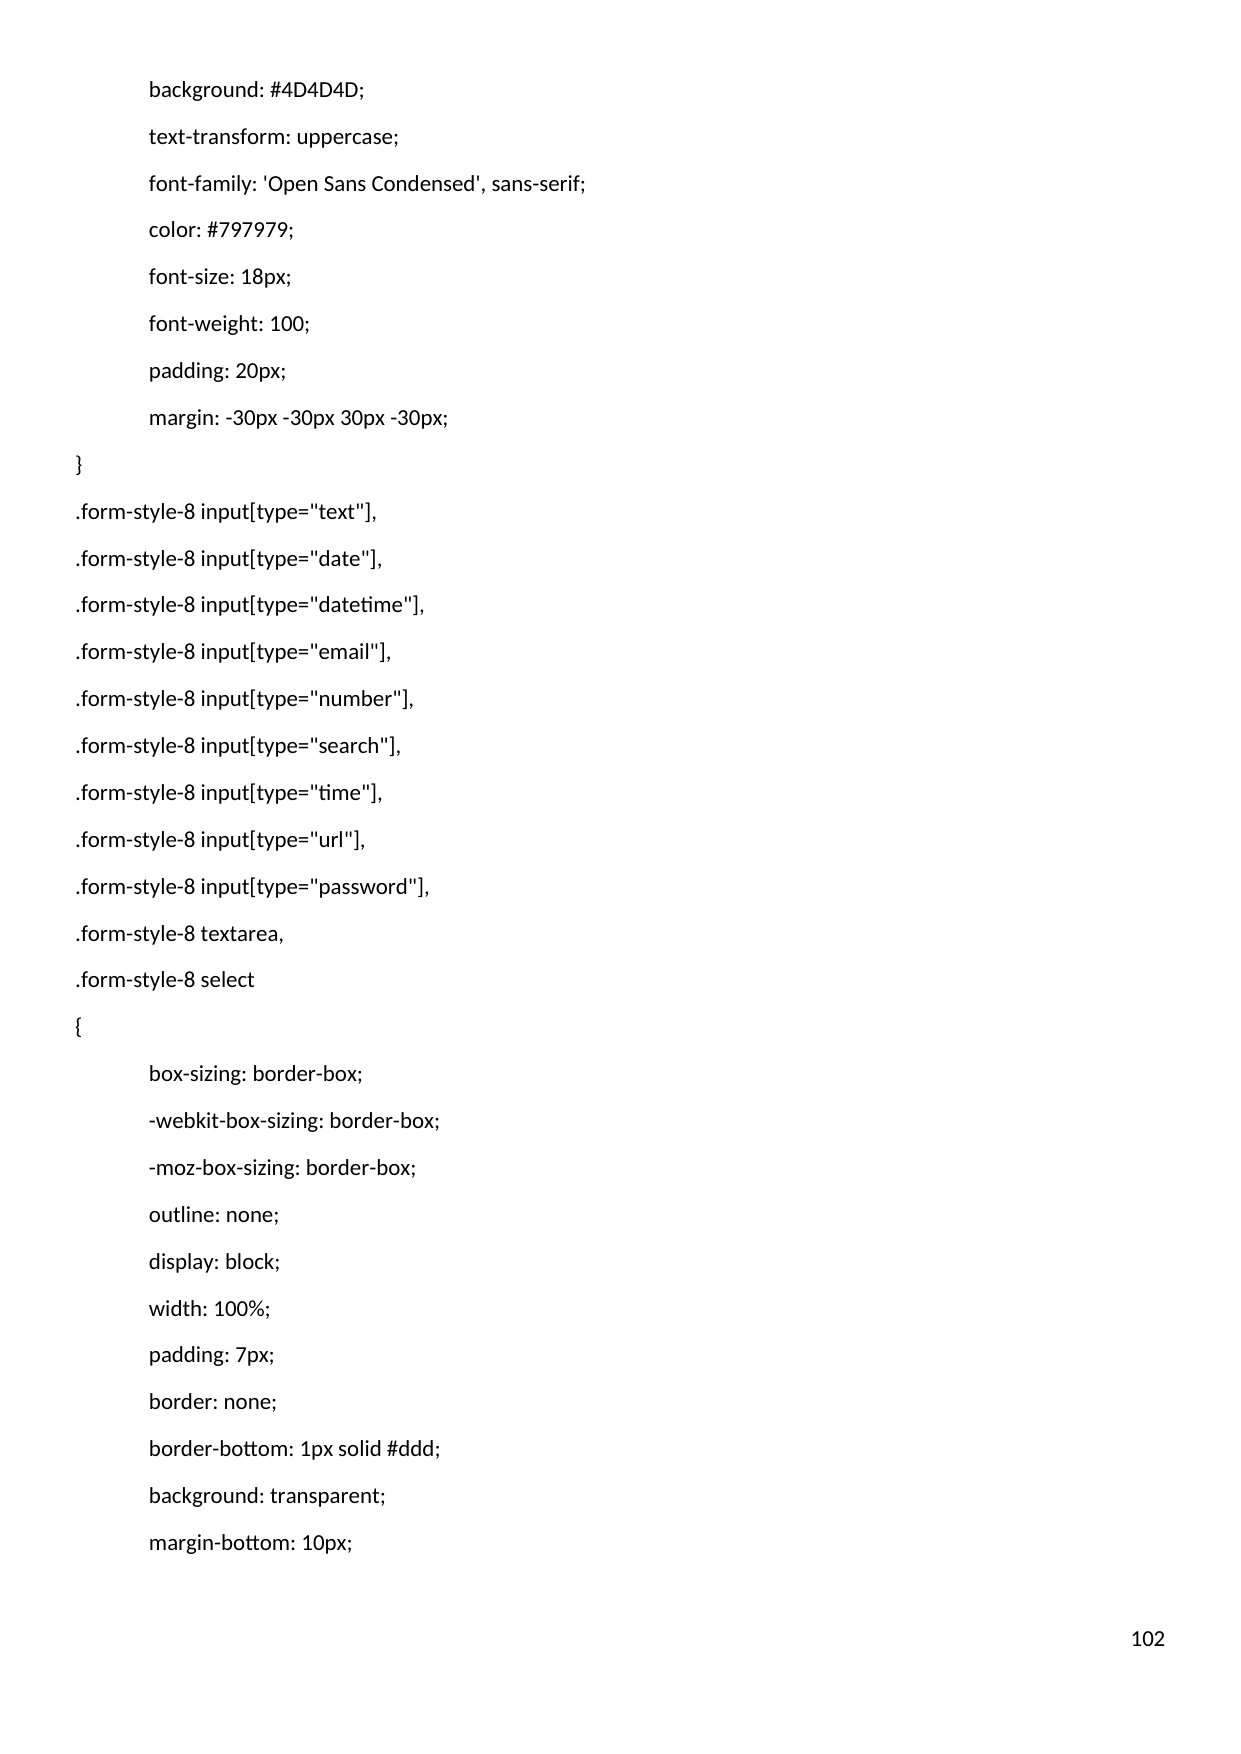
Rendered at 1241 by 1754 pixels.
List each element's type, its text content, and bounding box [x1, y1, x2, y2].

text font-size: 18px; [75, 262, 1165, 291]
text box-sizing: border-box; [75, 1059, 1165, 1087]
text font-family: 'Open Sans Condensed', sans-serif; [75, 169, 1165, 197]
text outline: none; [75, 1200, 1165, 1228]
text .form-style-8 input[type="url"], [75, 825, 1165, 853]
text background: transparent; [75, 1481, 1165, 1509]
text border-bottom: 1px solid #ddd; [75, 1434, 1165, 1462]
text .form-style-8 select [75, 966, 1165, 994]
text font-weight: 100; [75, 309, 1165, 337]
text } [75, 450, 1165, 478]
text .form-style-8 input[type="text"], [75, 497, 1165, 525]
text color: #797979; [75, 216, 1165, 244]
text .form-style-8 input[type="date"], [75, 544, 1165, 572]
text .form-style-8 input[type="number"], [75, 684, 1165, 712]
text .form-style-8 input[type="datetime"], [75, 591, 1165, 619]
text -webkit-box-sizing: border-box; [75, 1106, 1165, 1134]
text .form-style-8 input[type="email"], [75, 637, 1165, 666]
text margin: -30px -30px 30px -30px; [75, 403, 1165, 431]
text display: block; [75, 1247, 1165, 1275]
text padding: 20px; [75, 356, 1165, 384]
text text-transform: uppercase; [75, 122, 1165, 150]
text .form-style-8 input[type="search"], [75, 731, 1165, 759]
text -moz-box-sizing: border-box; [75, 1153, 1165, 1181]
text background: #4D4D4D; [75, 75, 1165, 103]
text width: 100%; [75, 1294, 1165, 1322]
text .form-style-8 input[type="time"], [75, 778, 1165, 806]
text border: none; [75, 1387, 1165, 1416]
text .form-style-8 textarea, [75, 919, 1165, 947]
text { [75, 1012, 1165, 1041]
text margin-bottom: 10px; [75, 1528, 1165, 1556]
text padding: 7px; [75, 1341, 1165, 1369]
text .form-style-8 input[type="password"], [75, 872, 1165, 900]
